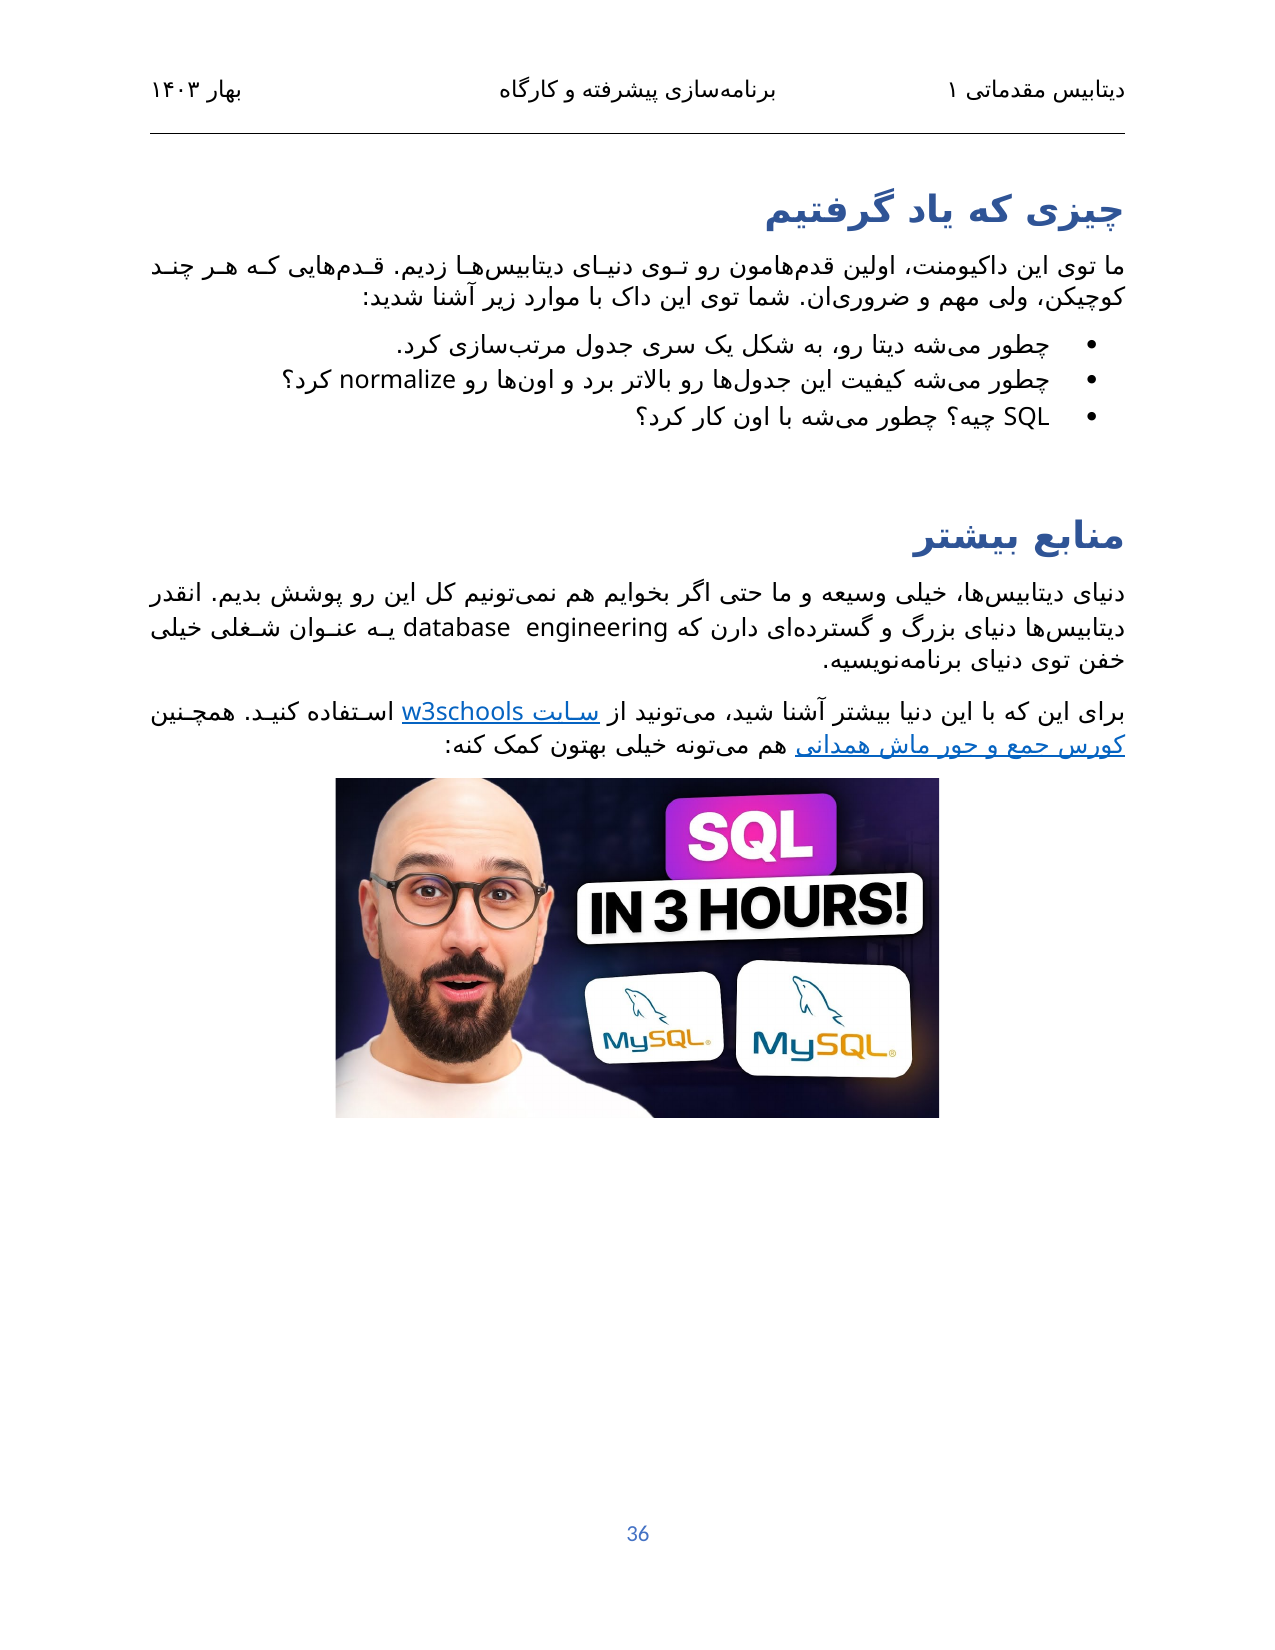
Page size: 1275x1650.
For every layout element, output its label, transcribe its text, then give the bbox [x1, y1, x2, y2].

list چطور می‌شه دیتا رو، به شکل یک سری جدول مرتب‌سازی کرد. [150, 331, 1087, 360]
text ما توی این داکیومنت، اولین قدم‌هامون رو توی دنیای دیتابیس‌ها زدیم. قدم‌هایی که هر چند کوچیکن، ولی مهم و ضروری‌ان. شما توی این داک با موارد زیر آشنا شدید: [150, 251, 1125, 312]
text برای این که با این دنیا بیشتر آشنا شید، می‌تونید از سایت w3schools استفاده کنید. همچنین کورس جمع و جور ماش همدانی هم می‌تونه خیلی بهتون کمک کنه: [150, 694, 1125, 759]
text دنیای دیتابیس‌ها، خیلی وسیعه و ما حتی اگر بخوایم هم نمی‌تونیم کل این رو پوشش بدیم. انقدر دیتابیس‌ها دنیای بزرگ و گسترده‌ای دارن که database engineering یه عنوان شغلی خیلی خفن توی دنیای برنامه‌نویسیه. [150, 578, 1125, 675]
text منابع بیشتر [150, 514, 1125, 558]
list چطور می‌شه کیفیت این جدول‌ها رو بالاتر برد و اون‌ها رو normalize کرد؟ [150, 362, 1087, 396]
text چیزی که یاد گرفتیم [150, 187, 1125, 231]
picture [335, 778, 940, 1118]
list SQL چیه؟ چطور می‌شه با اون کار کرد؟ [150, 399, 1087, 433]
